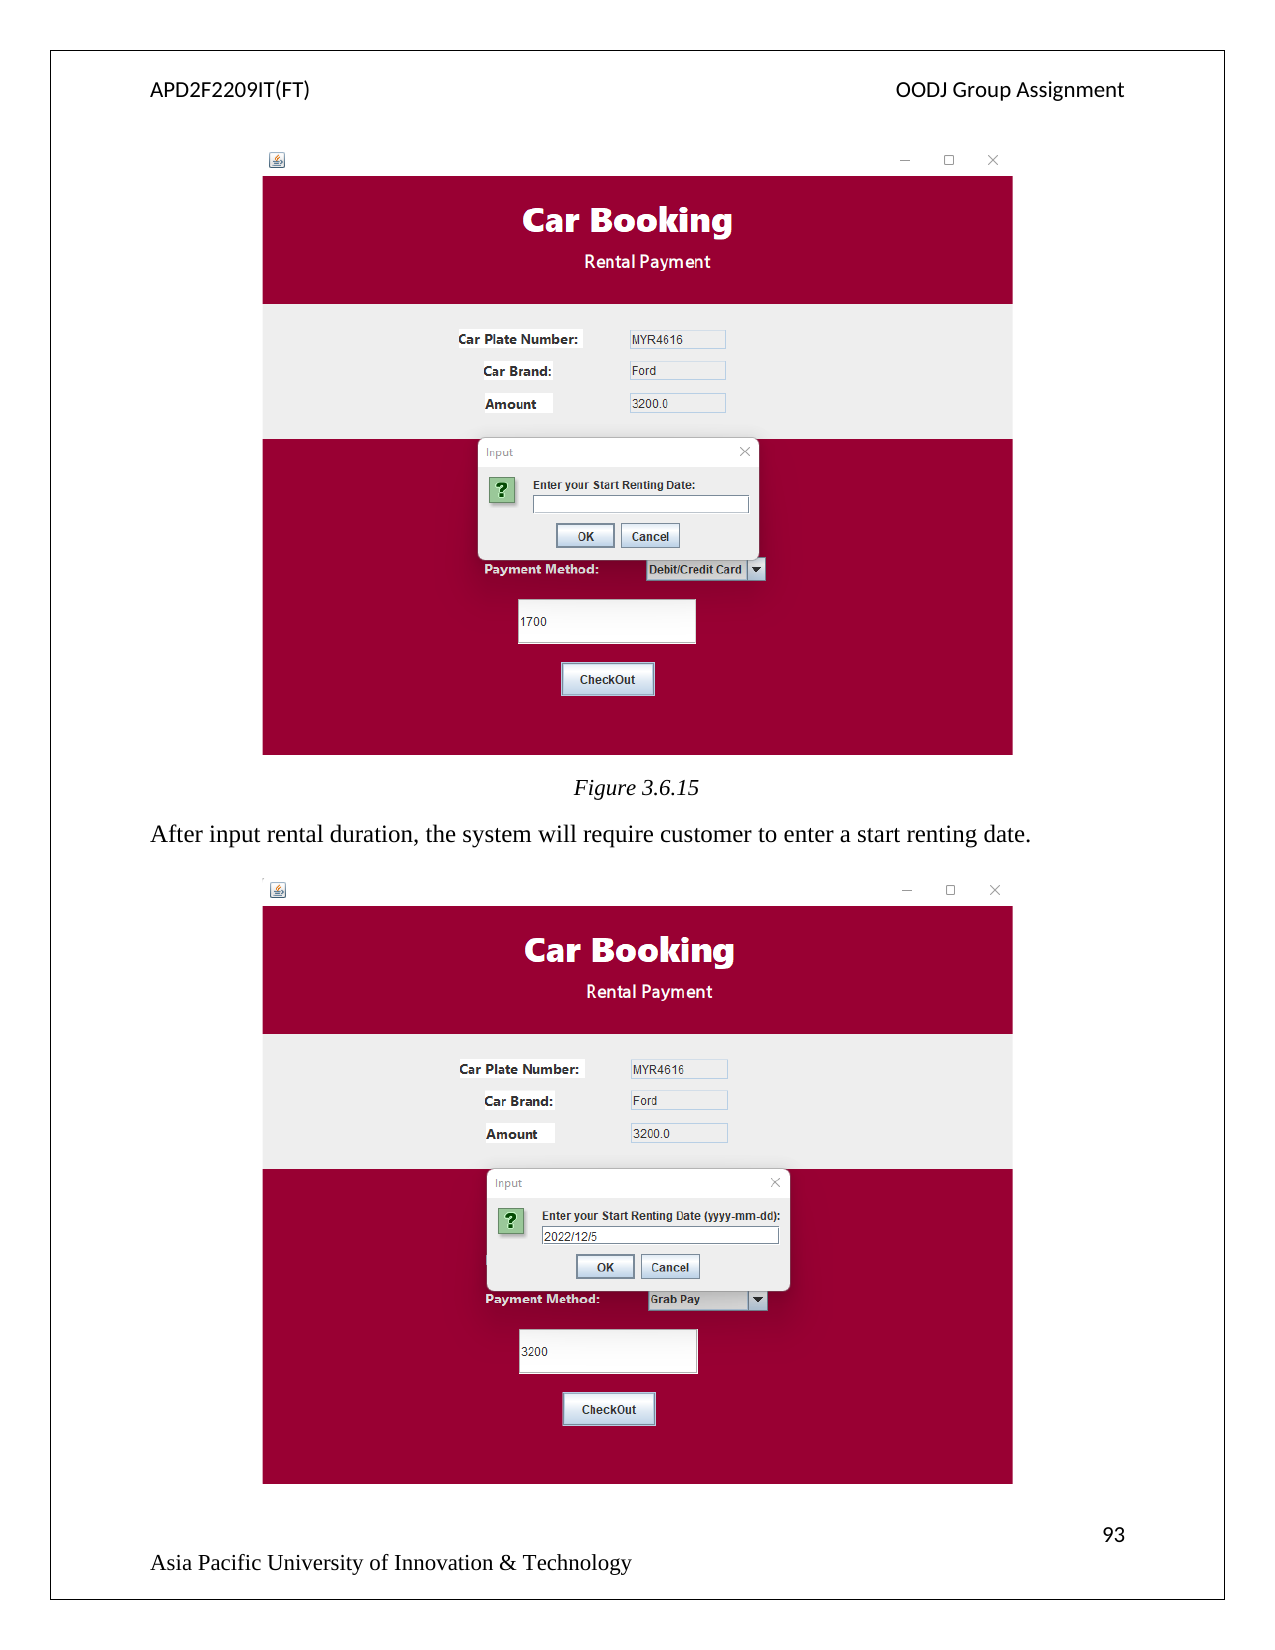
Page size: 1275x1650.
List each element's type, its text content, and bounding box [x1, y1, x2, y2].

picture [262, 150, 1013, 755]
text After input rental duration, the system will require customer to enter a start renting date. [150, 819, 1125, 847]
picture [262, 878, 1013, 1484]
text Figure 3.6.15 [150, 773, 1125, 800]
